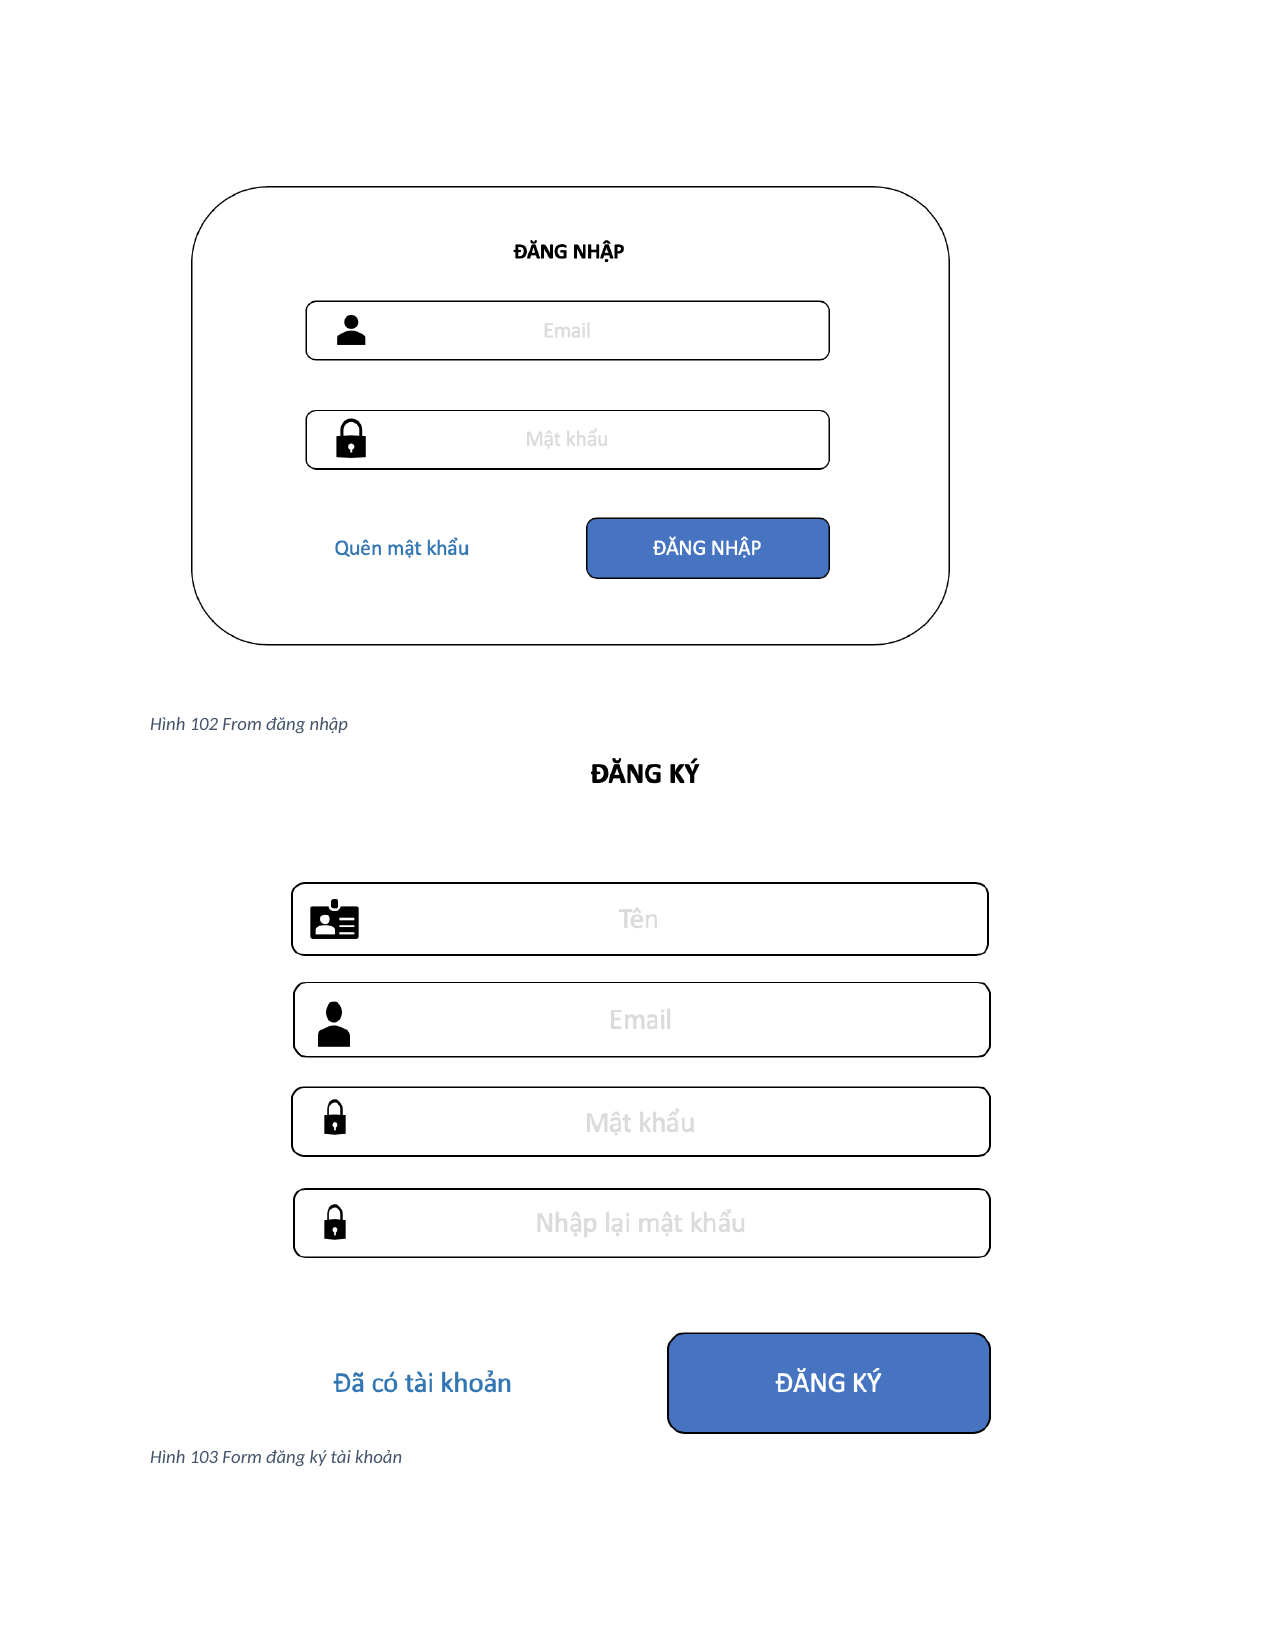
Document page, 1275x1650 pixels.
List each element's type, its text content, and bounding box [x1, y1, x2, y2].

text Hình 103 Form đăng ký tài khoản [150, 1446, 1125, 1468]
picture [150, 150, 1019, 712]
text Hình 102 From đăng nhập [150, 712, 1125, 735]
picture [150, 755, 1125, 1446]
